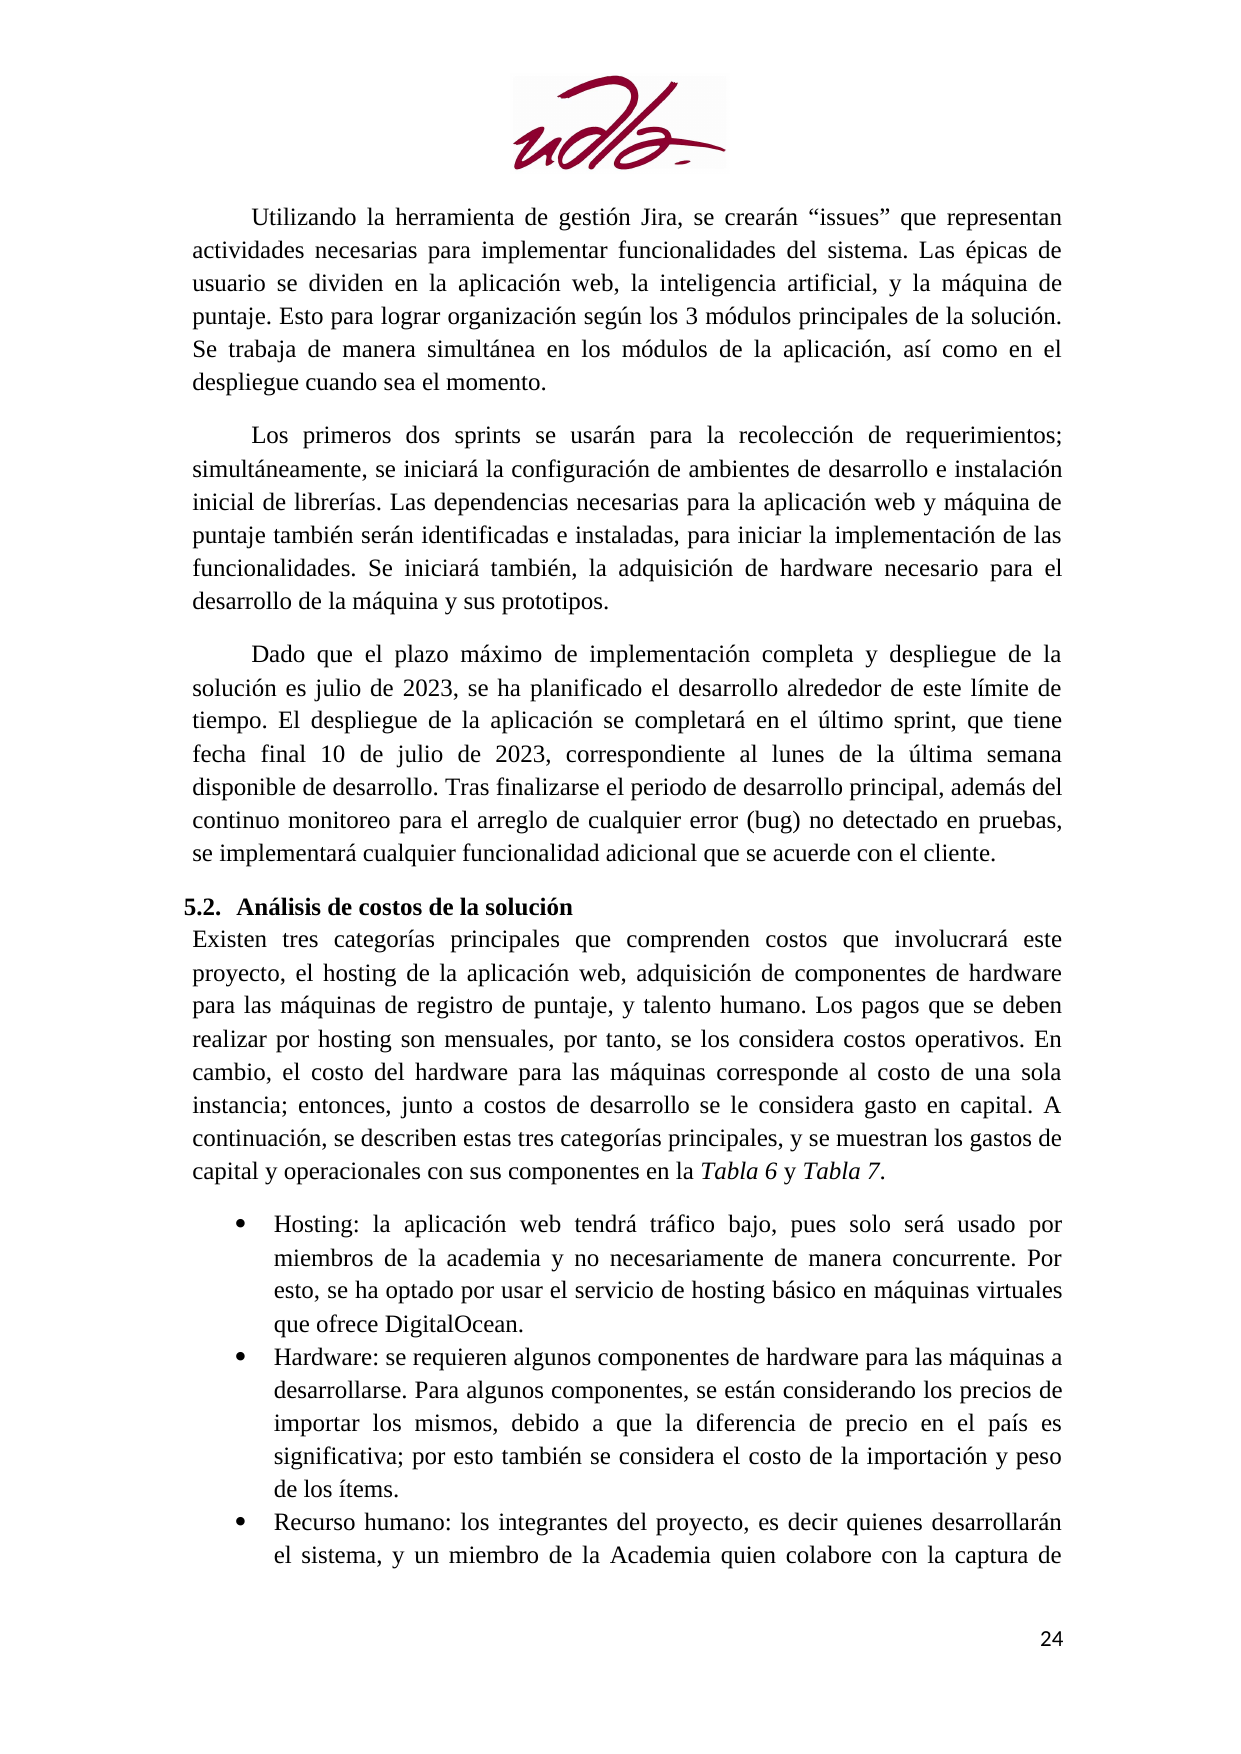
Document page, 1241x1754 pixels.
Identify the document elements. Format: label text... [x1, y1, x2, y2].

text Existen tres categorías principales que comprenden costos que involucrará este proyecto, el hosting de la aplicación web, adquisición de componentes de hardware para las máquinas de registro de puntaje, y talento humano. Los pagos que se deben realizar por hosting son mensuales, por tanto, se los considera costos operativos. En cambio, el costo del hardware para las máquinas corresponde al costo de una sola instancia; entonces, junto a costos de desarrollo se le considera gasto en capital. A continuación, se describen estas tres categorías principales, y se muestran los gastos de capital y operacionales con sus componentes en la Tabla 6 y Tabla 7. [192, 924, 1063, 1184]
text Dado que el plazo máximo de implementación completa y despliegue de la solución es julio de 2023, se ha planificado el desarrollo alrededor de este límite de tiempo. El despliegue de la aplicación se completará en el último sprint, que tiene fecha final 10 de julio de 2023, correspondiente al lunes de la última semana disponible de desarrollo. Tras finalizarse el periodo de desarrollo principal, además del continuo monitoreo para el arreglo de cualquier error (bug) no detectado en pruebas, se implementará cualquier funcionalidad adicional que se acuerde con el cliente. [192, 639, 1063, 866]
text Los primeros dos sprints se usarán para la recolección de requerimientos; simultáneamente, se iniciará la configuración de ambientes de desarrollo e instalación inicial de librerías. Las dependencias necesarias para la aplicación web y máquina de puntaje también serán identificadas e instaladas, para iniciar la implementación de las funcionalidades. Se iniciará también, la adquisición de hardware necesario para el desarrollo de la máquina y sus prototipos. [192, 421, 1063, 614]
picture [509, 73, 731, 174]
text Utilizando la herramienta de gestión Jira, se crearán “issues” que representan actividades necesarias para implementar funcionalidades del sistema. Las épicas de usuario se dividen en la aplicación web, la inteligencia artificial, y la máquina de puntaje. Esto para lograr organización según los 3 módulos principales de la solución. Se trabaja de manera simultánea en los módulos de la aplicación, así como en el despliegue cuando sea el momento. [192, 202, 1063, 396]
subtitle Análisis de costos de la solución [184, 892, 1063, 920]
list Hardware: se requieren algunos componentes de hardware para las máquinas a desarrollarse. Para algunos componentes, se están considerando los precios de importar los mismos, debido a que la diferencia de precio en el país es significativa; por esto también se considera el costo de la importación y peso de los ítems. [236, 1342, 1063, 1502]
list Hosting: la aplicación web tendrá tráfico bajo, pues solo será usado por miembros de la academia y no necesariamente de manera concurrente. Por esto, se ha optado por usar el servicio de hosting básico en máquinas virtuales que ofrece DigitalOcean. [236, 1209, 1063, 1337]
